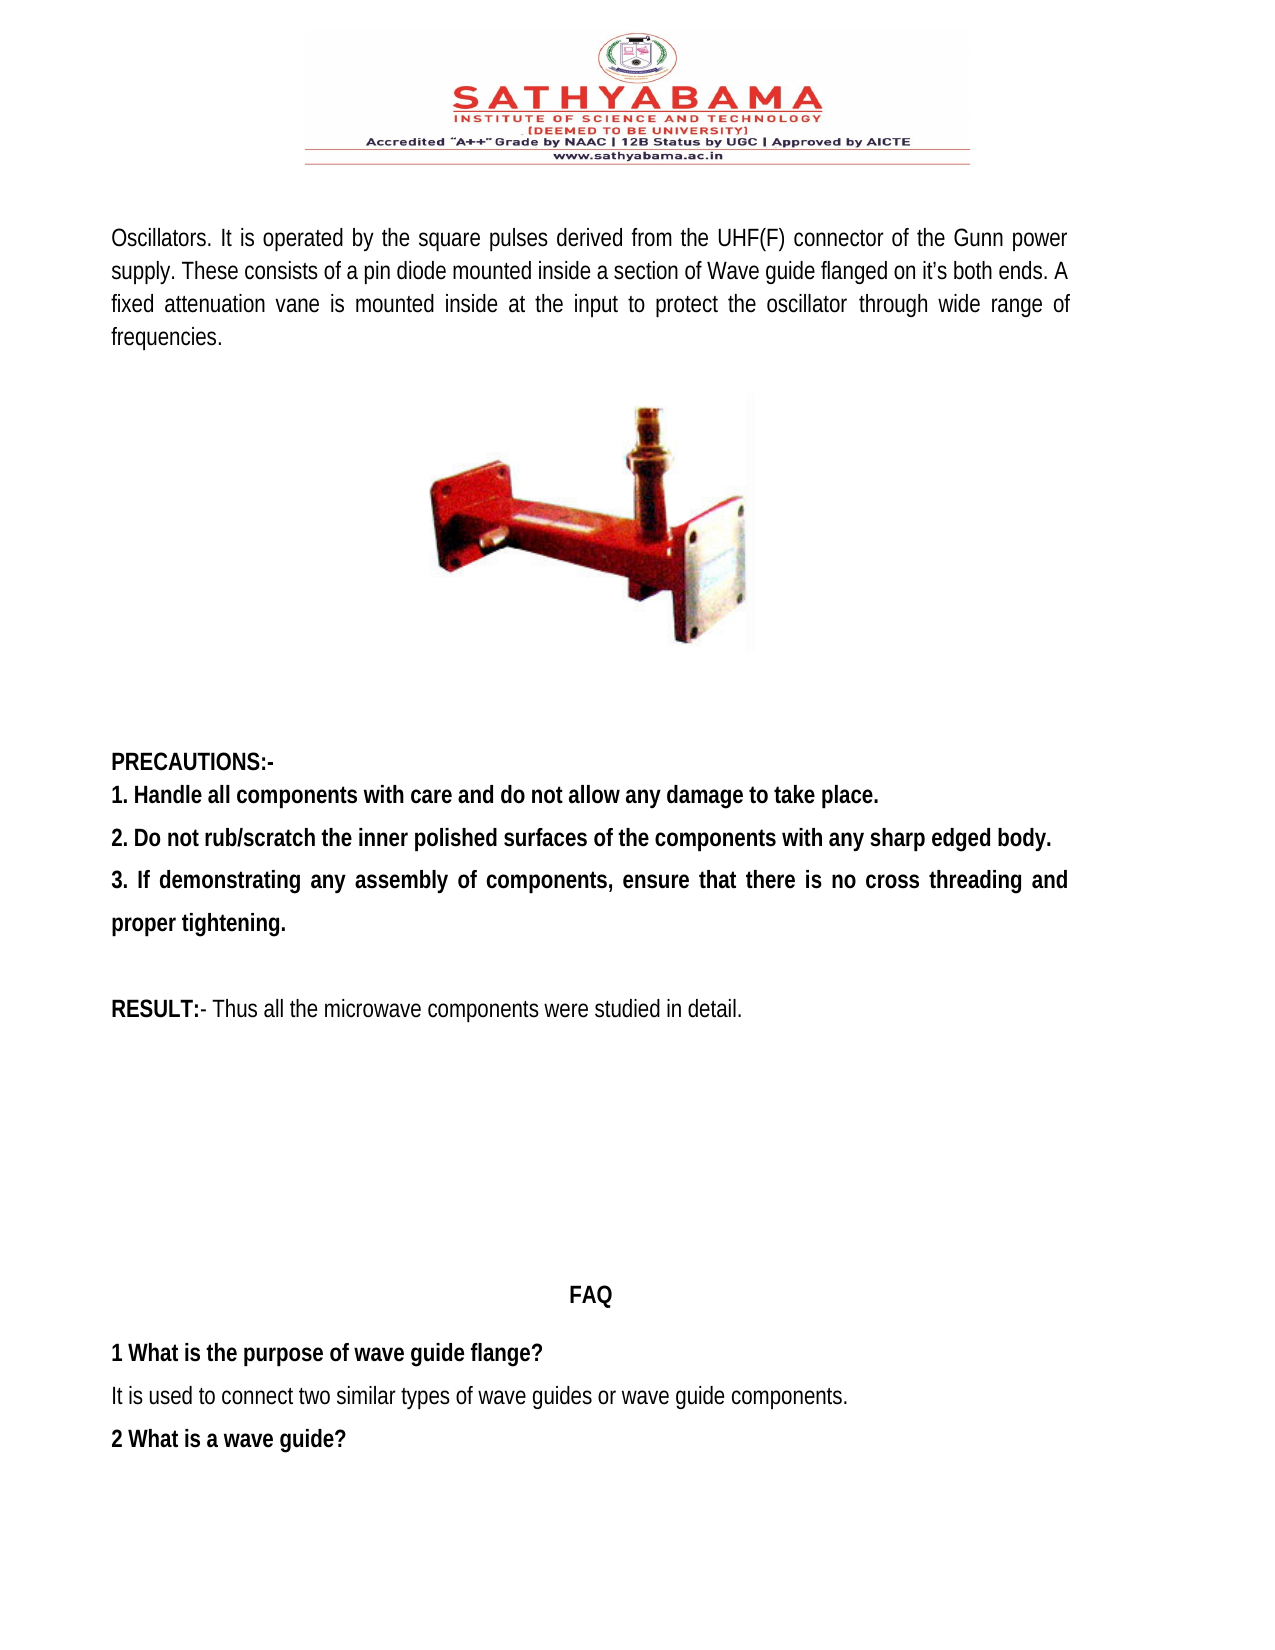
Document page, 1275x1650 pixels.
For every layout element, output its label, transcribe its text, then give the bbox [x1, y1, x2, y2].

picture [304, 30, 971, 166]
picture [423, 383, 758, 652]
